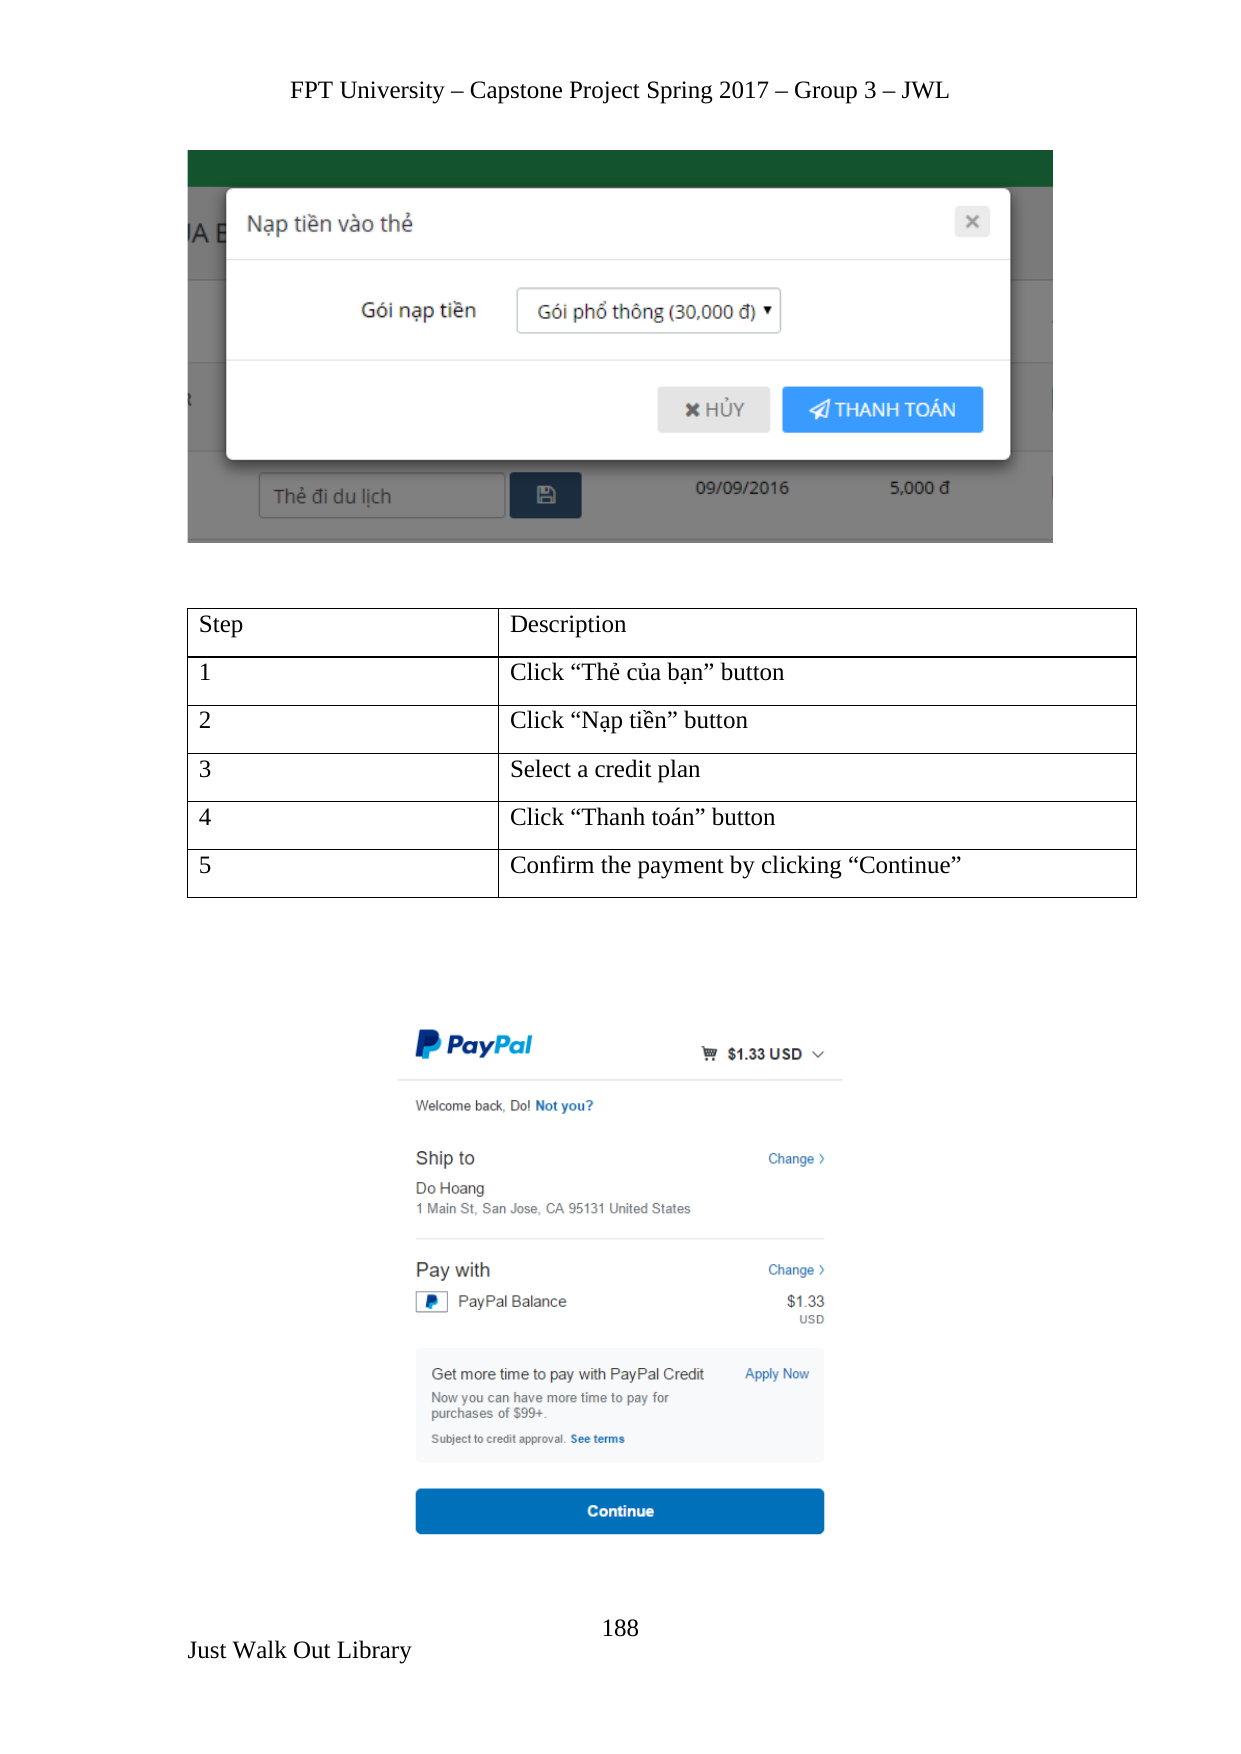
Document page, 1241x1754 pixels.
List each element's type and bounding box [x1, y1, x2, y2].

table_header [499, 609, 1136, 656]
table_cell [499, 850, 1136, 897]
picture [397, 1014, 843, 1555]
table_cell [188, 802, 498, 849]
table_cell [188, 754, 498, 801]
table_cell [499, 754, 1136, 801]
picture [187, 150, 1053, 543]
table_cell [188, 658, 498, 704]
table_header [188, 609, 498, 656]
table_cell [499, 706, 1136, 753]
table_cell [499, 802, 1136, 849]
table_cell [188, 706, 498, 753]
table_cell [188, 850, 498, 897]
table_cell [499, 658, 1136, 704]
